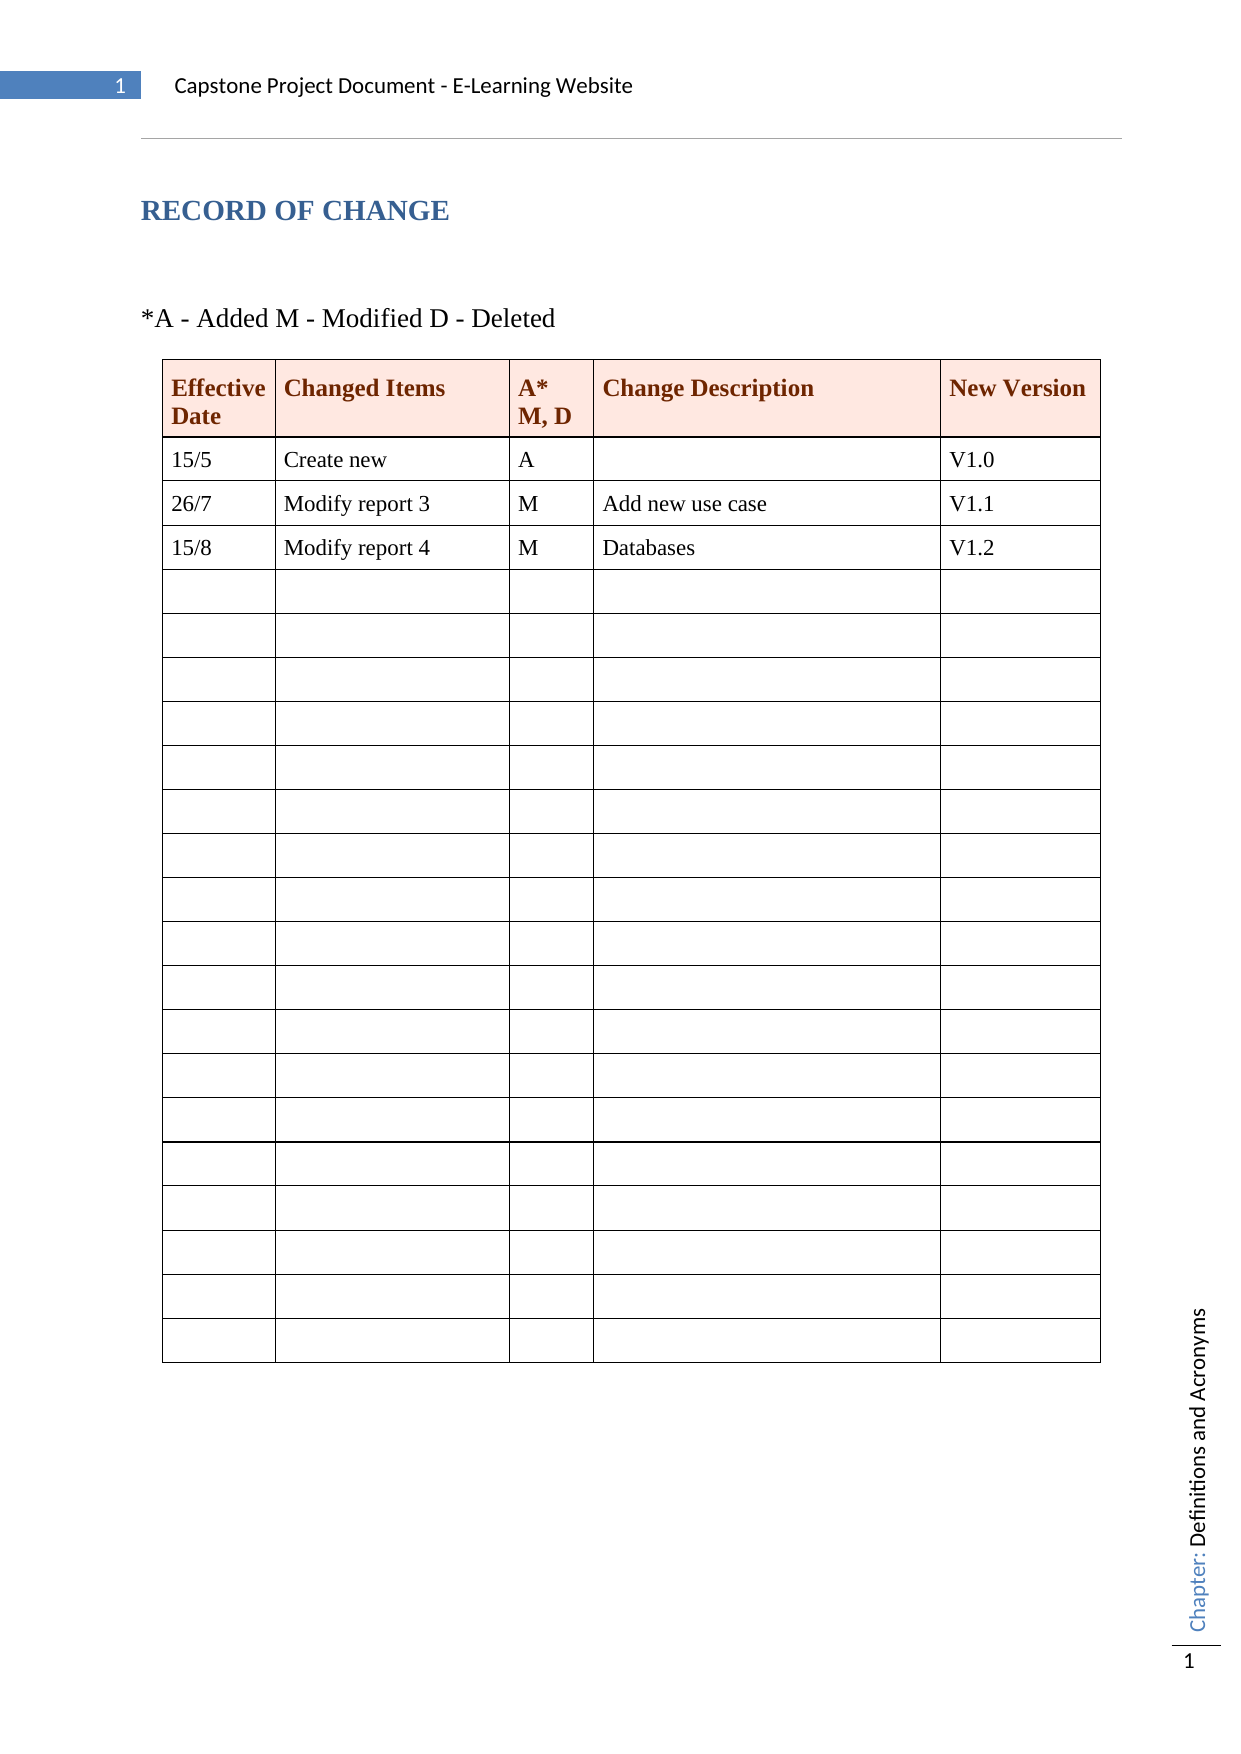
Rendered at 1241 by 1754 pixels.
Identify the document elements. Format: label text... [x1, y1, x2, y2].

table_cell [941, 1143, 1100, 1185]
table_cell [594, 1319, 940, 1362]
table_cell [276, 658, 509, 701]
table_cell [510, 966, 593, 1009]
table_cell 26/7 [163, 481, 275, 524]
table_cell V1.2 [941, 526, 1100, 568]
table_cell [594, 1098, 940, 1141]
table_cell [510, 658, 593, 701]
table_cell [941, 614, 1100, 657]
table_cell [510, 702, 593, 745]
table_cell [941, 1098, 1100, 1141]
table_cell [276, 746, 509, 789]
table_cell [594, 702, 940, 745]
table_cell [276, 1010, 509, 1053]
table_cell [510, 1010, 593, 1053]
table_cell [510, 614, 593, 657]
table_cell [163, 834, 275, 877]
table_cell [163, 878, 275, 921]
table_cell [163, 1143, 275, 1185]
table_cell A [510, 438, 593, 480]
table_cell [163, 702, 275, 745]
table_cell [941, 834, 1100, 877]
table_cell [276, 1231, 509, 1273]
table_cell [510, 1231, 593, 1273]
table_cell [276, 614, 509, 657]
table_cell [941, 746, 1100, 789]
table_cell [163, 922, 275, 965]
table_cell [276, 1319, 509, 1362]
table_cell [594, 614, 940, 657]
table_cell [163, 1319, 275, 1362]
text Record of change [141, 193, 1122, 226]
table_cell [510, 790, 593, 833]
table_cell [941, 922, 1100, 965]
table_cell [941, 1010, 1100, 1053]
table_cell [510, 922, 593, 965]
table_cell [594, 1231, 940, 1273]
table_cell [163, 1186, 275, 1229]
table_cell Modify report 4 [276, 526, 509, 568]
table_cell [594, 966, 940, 1009]
table_cell [276, 1143, 509, 1185]
table_cell [594, 1054, 940, 1097]
table_cell [163, 790, 275, 833]
table_cell [941, 790, 1100, 833]
table_header Change Description [594, 360, 940, 436]
table_cell [510, 1098, 593, 1141]
table_cell [276, 1186, 509, 1229]
table_cell [941, 966, 1100, 1009]
table_cell [510, 570, 593, 613]
table_cell [594, 878, 940, 921]
table_cell [276, 1098, 509, 1141]
table_cell [941, 702, 1100, 745]
table_cell [941, 658, 1100, 701]
table_cell [163, 570, 275, 613]
table_cell [510, 1186, 593, 1229]
table_cell [594, 570, 940, 613]
table_cell [163, 1231, 275, 1273]
table_cell Create new [276, 438, 509, 480]
table_cell V1.1 [941, 481, 1100, 524]
table_cell Add new use case [594, 481, 940, 524]
table_header A* M, D [510, 360, 593, 436]
table_cell [510, 746, 593, 789]
table_cell 15/5 [163, 438, 275, 480]
table_cell [276, 966, 509, 1009]
table_header Changed Items [276, 360, 509, 436]
table_cell [276, 1054, 509, 1097]
table_cell [163, 1054, 275, 1097]
table_cell M [510, 526, 593, 568]
table_cell Databases [594, 526, 940, 568]
table_cell [510, 1319, 593, 1362]
table_cell [163, 658, 275, 701]
table_cell M [510, 481, 593, 524]
table_cell [594, 438, 940, 480]
table_header Effective Date [163, 360, 275, 436]
table_cell [276, 922, 509, 965]
table_cell [510, 834, 593, 877]
table_cell [594, 746, 940, 789]
table_cell [941, 570, 1100, 613]
table_cell [941, 1231, 1100, 1273]
table_cell [510, 1275, 593, 1318]
table_cell [163, 1010, 275, 1053]
table_cell [510, 1143, 593, 1185]
text *A - Added M - Modified D - Deleted [141, 302, 1122, 334]
table_cell V1.0 [941, 438, 1100, 480]
table_cell [276, 570, 509, 613]
table_cell [510, 1054, 593, 1097]
table_cell [594, 922, 940, 965]
table_cell [594, 658, 940, 701]
table_cell [594, 1186, 940, 1229]
table_cell [941, 878, 1100, 921]
table_cell [163, 614, 275, 657]
table_cell [594, 1143, 940, 1185]
table_cell [510, 878, 593, 921]
table_cell [276, 790, 509, 833]
table_cell [941, 1275, 1100, 1318]
table_cell [276, 878, 509, 921]
table_cell [941, 1186, 1100, 1229]
table_cell [594, 790, 940, 833]
table_cell 15/8 [163, 526, 275, 568]
table_header New Version [941, 360, 1100, 436]
table_cell [594, 1010, 940, 1053]
table_cell [276, 1275, 509, 1318]
table_cell [594, 1275, 940, 1318]
table_cell [163, 1275, 275, 1318]
table_cell [941, 1054, 1100, 1097]
table_cell Modify report 3 [276, 481, 509, 524]
table_cell [163, 966, 275, 1009]
table_cell [594, 834, 940, 877]
table_cell [163, 746, 275, 789]
table_cell [276, 702, 509, 745]
table_cell [941, 1319, 1100, 1362]
table_cell [276, 834, 509, 877]
table_cell [163, 1098, 275, 1141]
